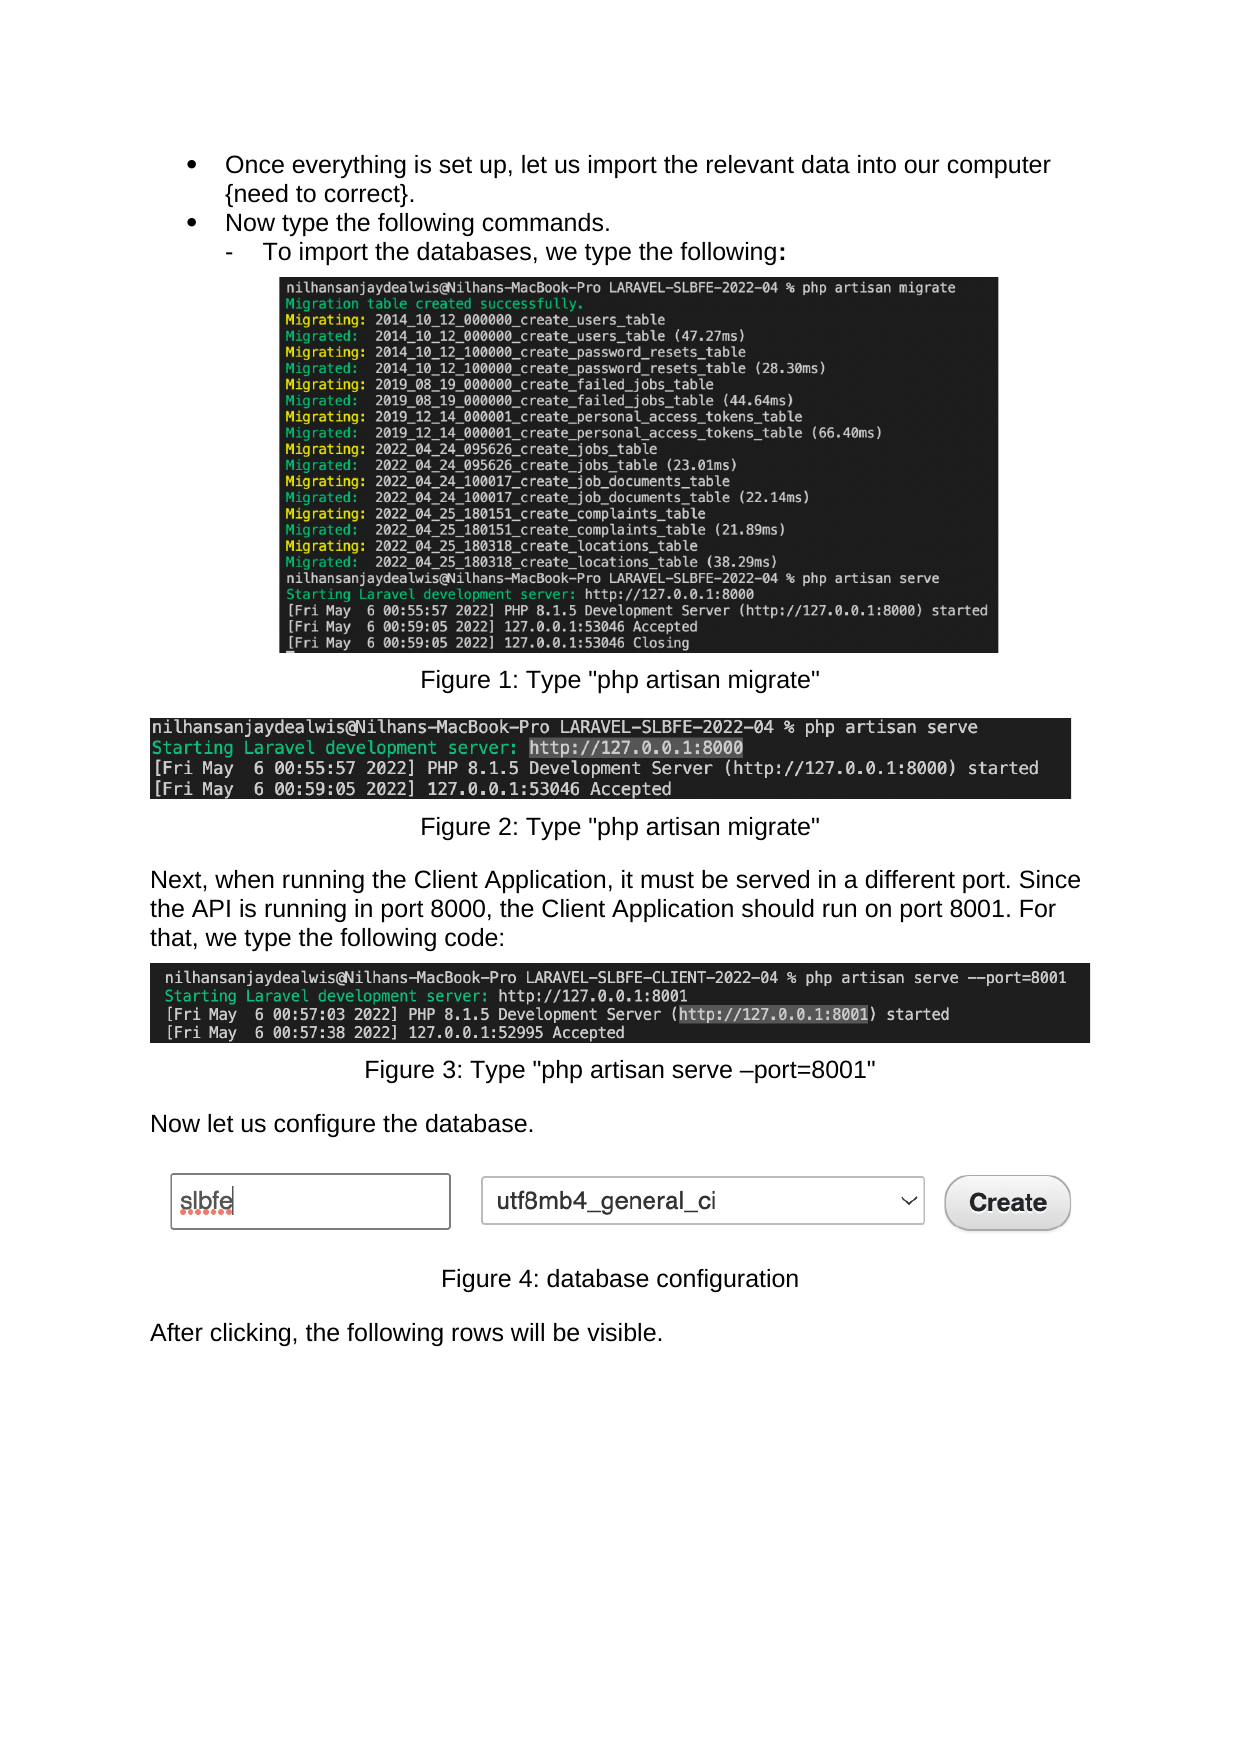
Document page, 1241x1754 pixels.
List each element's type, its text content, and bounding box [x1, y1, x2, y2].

text Figure 4: database configuration [150, 1264, 1090, 1292]
text Figure 2: Type "php artisan migrate" [150, 811, 1090, 840]
text Next, when running the Client Application, it must be served in a different port. Since the API is running in port 8000, the Client Application should run on port 8001. For that, we type the following code: [150, 865, 1090, 951]
text After clicking, the following rows will be visible. [150, 1317, 1090, 1346]
list To import the databases, we type the following: [225, 236, 1090, 265]
picture [150, 1150, 1091, 1252]
text Figure 3: Type "php artisan serve –port=8001" [150, 1055, 1090, 1084]
text Now let us configure the database. [150, 1109, 1090, 1138]
text Figure 1: Type "php artisan migrate" [150, 665, 1090, 694]
list Now type the following commands. [187, 208, 1090, 236]
picture [279, 277, 999, 653]
picture [150, 718, 1072, 799]
list Once everything is set up, let us import the relevant data into our computer {need to correct}. [187, 150, 1090, 208]
picture [150, 963, 1091, 1043]
